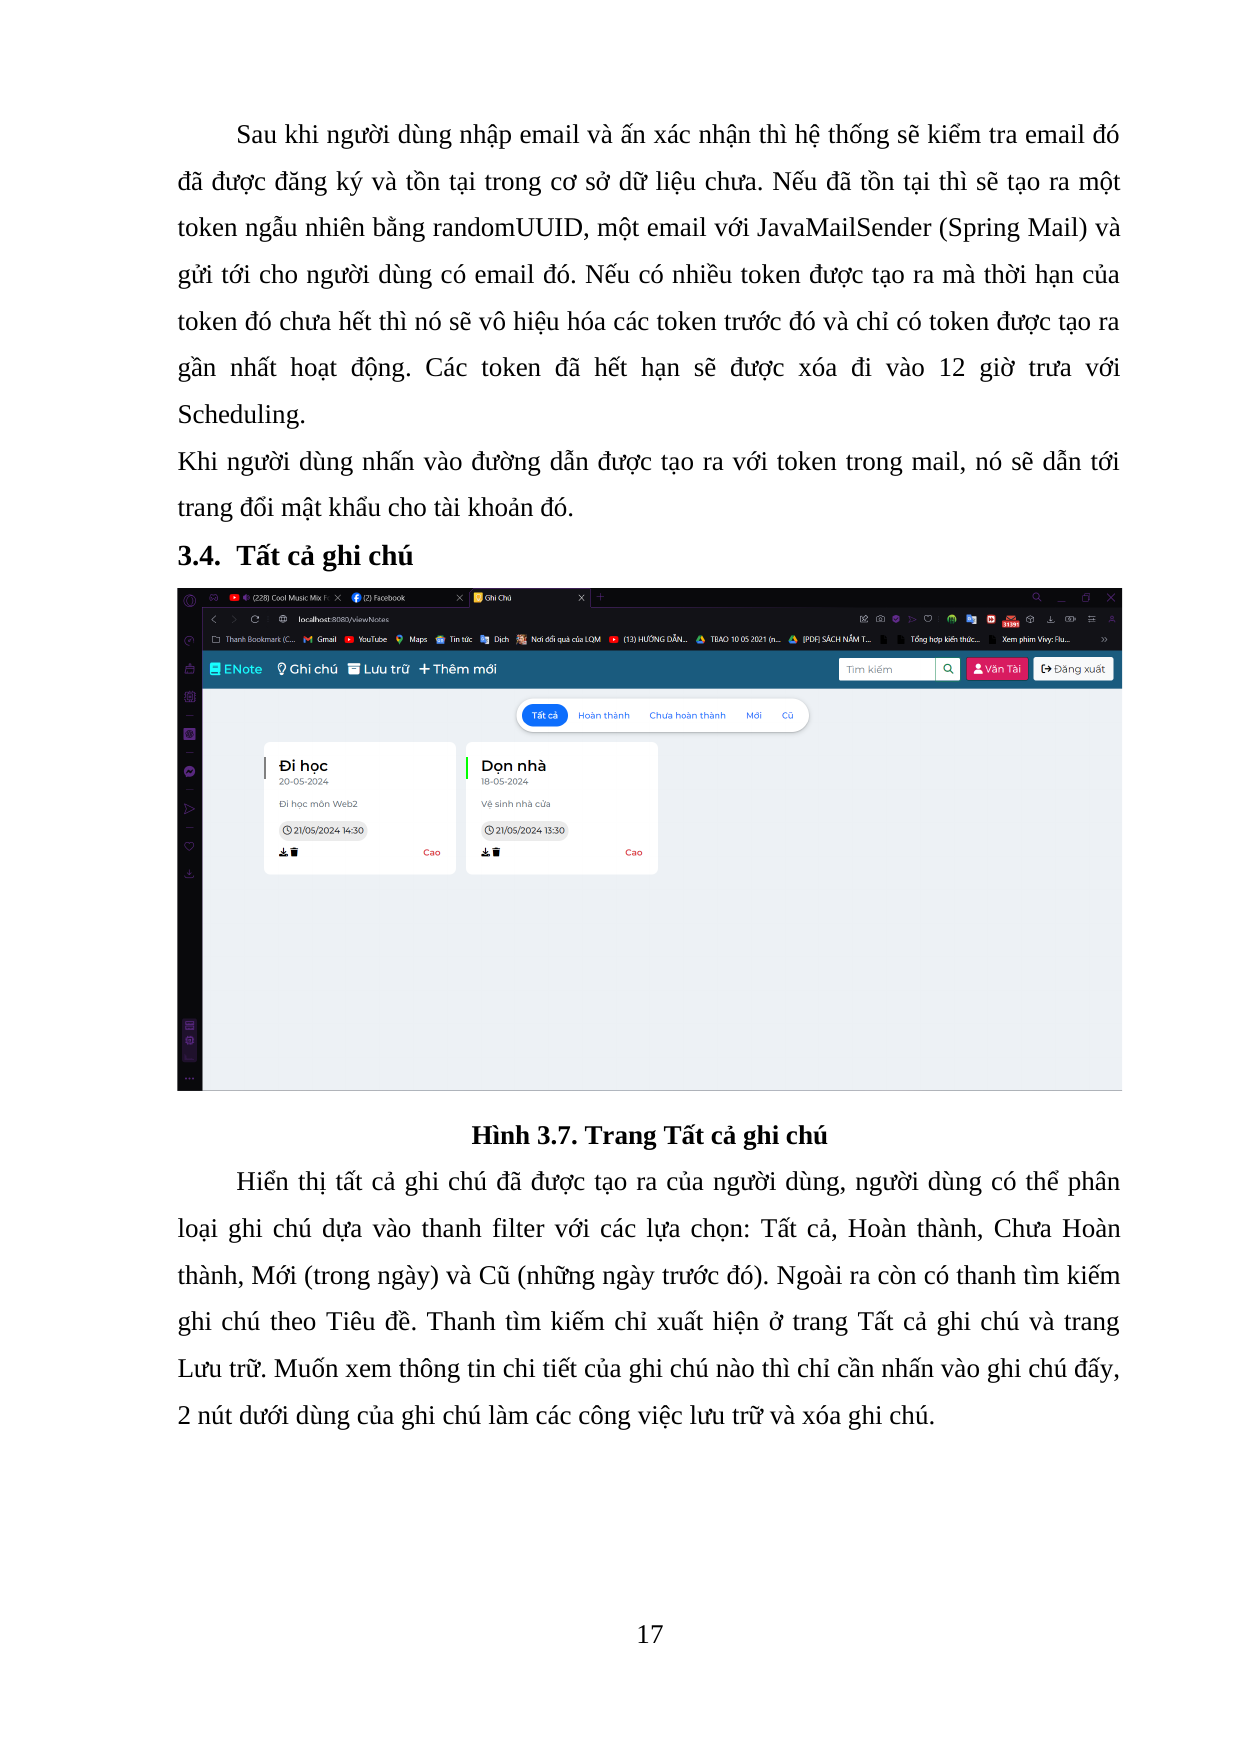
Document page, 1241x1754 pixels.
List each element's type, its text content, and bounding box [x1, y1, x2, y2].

text Hình 3.7. Trang Tất cả ghi chú [177, 1119, 1122, 1150]
text Sau khi người dùng nhập email và ấn xác nhận thì hệ thống sẽ kiểm tra email đó đã được đăng ký và tồn tại trong cơ sở dữ liệu chưa. Nếu đã tồn tại thì sẽ tạo ra một token ngẫu nhiên bằng randomUUID, một email với JavaMailSender (Spring Mail) và gửi tới cho người dùng có email đó. Nếu có nhiều token được tạo ra mà thời hạn của token đó chưa hết thì nó sẽ vô hiệu hóa các token trước đó và chỉ có token được tạo ra gần nhất hoạt động. Các token đã hết hạn sẽ được xóa đi vào 12 giờ trưa với Scheduling. [177, 118, 1122, 429]
picture [177, 588, 1123, 1091]
text Khi người dùng nhấn vào đường dẫn được tạo ra với token trong mail, nó sẽ dẫn tới trang đổi mật khẩu cho tài khoản đó. [177, 445, 1122, 523]
list Tất cả ghi chú [177, 538, 1122, 572]
text Hiển thị tất cả ghi chú đã được tạo ra của người dùng, người dùng có thể phân loại ghi chú dựa vào thanh filter với các lựa chọn: Tất cả, Hoàn thành, Chưa Hoàn thành, Mới (trong ngày) và Cũ (những ngày trước đó). Ngoài ra còn có thanh tìm kiếm ghi chú theo Tiêu đề. Thanh tìm kiếm chỉ xuất hiện ở trang Tất cả ghi chú và trang Lưu trữ. Muốn xem thông tin chi tiết của ghi chú nào thì chỉ cần nhấn vào ghi chú đấy, 2 nút dưới dùng của ghi chú làm các công việc lưu trữ và xóa ghi chú. [177, 1166, 1122, 1430]
